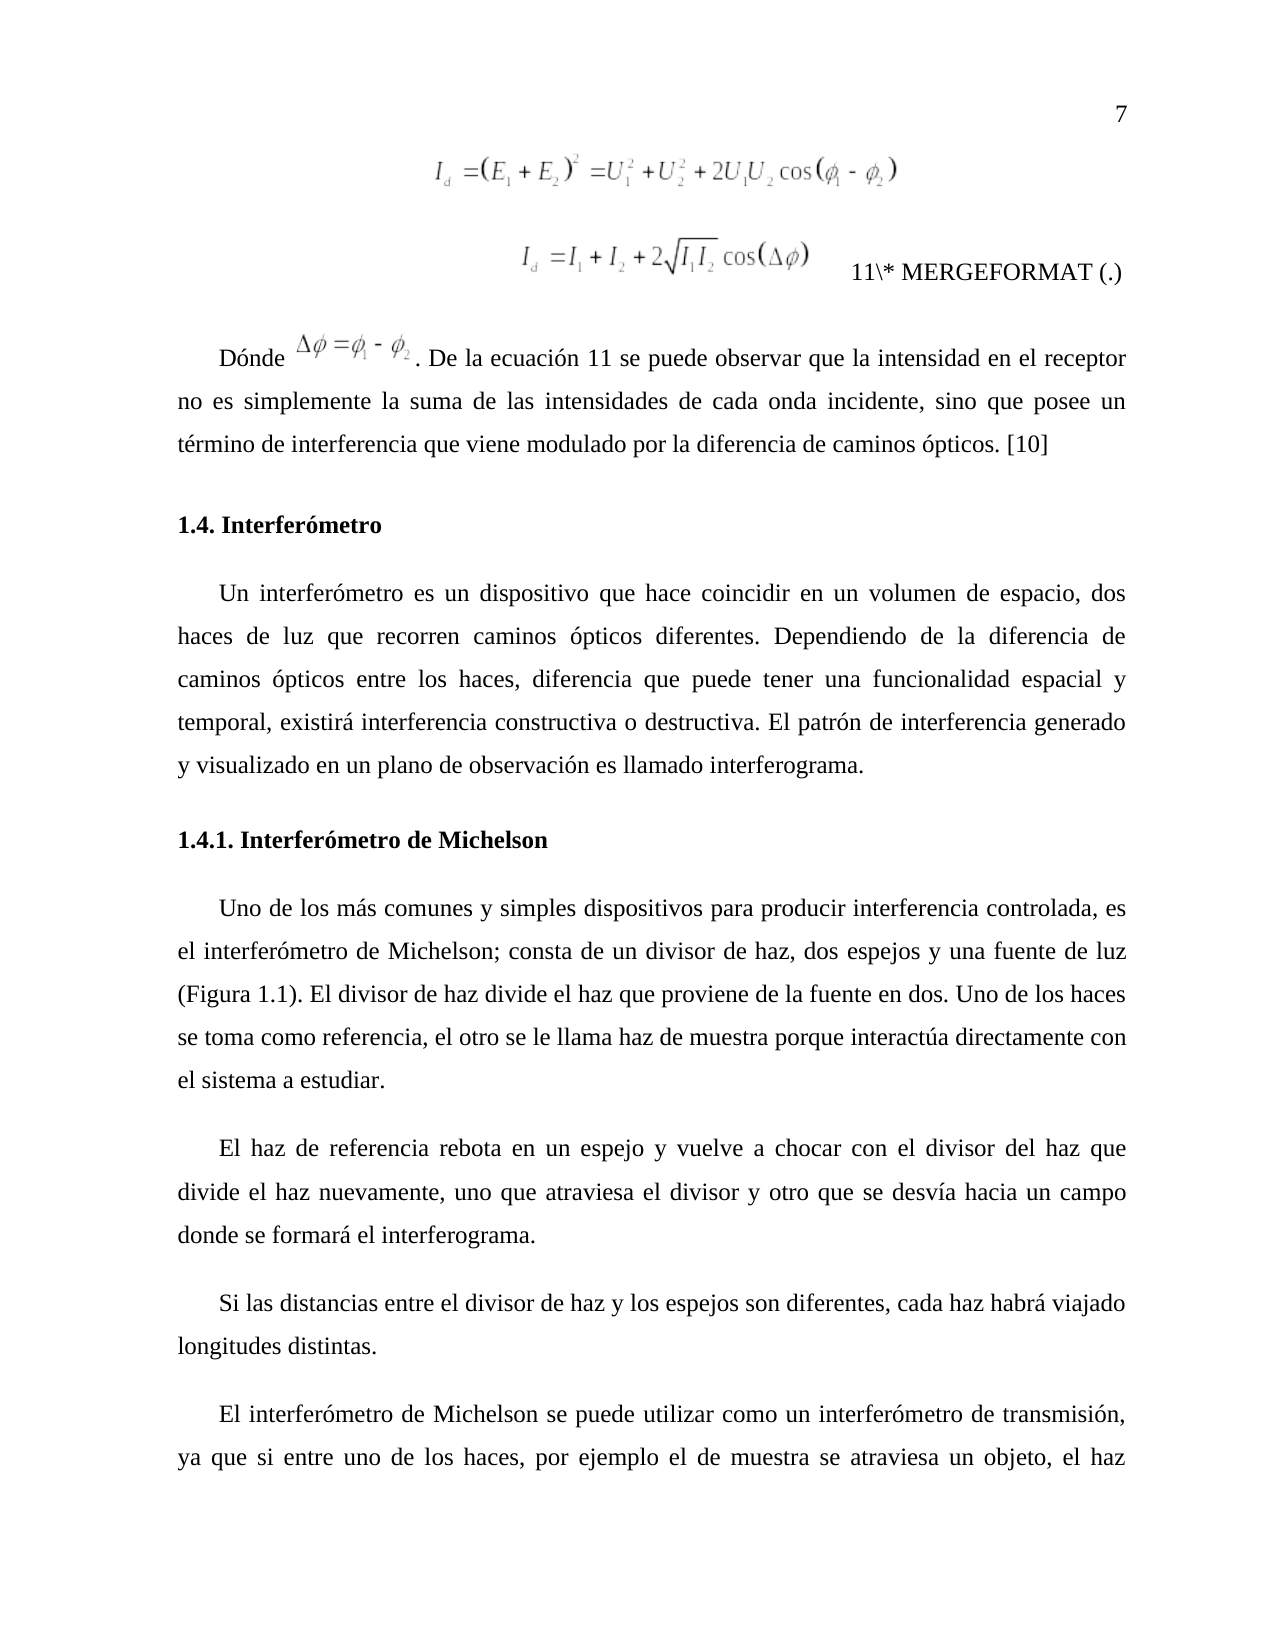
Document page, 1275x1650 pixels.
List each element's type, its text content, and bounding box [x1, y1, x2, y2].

text Un interferómetro es un dispositivo que hace coincidir en un volumen de espacio, dos haces de luz que recorren caminos ópticos diferentes. Dependiendo de la diferencia de caminos ópticos entre los haces, diferencia que puede tener una funcionalidad espacial y temporal, existirá interferencia constructiva o destructiva. El patrón de interferencia generado y visualizado en un plano de observación es llamado interferograma. [177, 578, 1127, 779]
text El haz de referencia rebota en un espejo y vuelve a chocar con el divisor del haz que divide el haz nuevamente, uno que atraviesa el divisor y otro que se desvía hacia un campo donde se formará el interferograma. [177, 1133, 1127, 1248]
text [177, 1399, 1127, 1471]
text Dónde . De la ecuación se puede observar que la intensidad en el receptor no es simplemente la suma de las intensidades de cada onda incidente, sino que posee un término de interferencia que viene modulado por la diferencia de caminos ópticos. [10] [177, 326, 1127, 458]
subtitle Interferómetro [177, 510, 1127, 538]
subtitle Interferómetro de Michelson [177, 825, 1127, 853]
text Si las distancias entre el divisor de haz y los espejos son diferentes, cada haz habrá viajado longitudes distintas. [177, 1288, 1127, 1360]
text Uno de los más comunes y simples dispositivos para producir interferencia controlada, es el interferómetro de Michelson; consta de un divisor de haz, dos espejos y una fuente de luz (Figura 1.1). El divisor de haz divide el haz que proviene de la fuente en dos. Uno de los haces se toma como referencia, el otro se le llama haz de muestra porque interactúa directamente con el sistema a estudiar. [177, 893, 1127, 1094]
